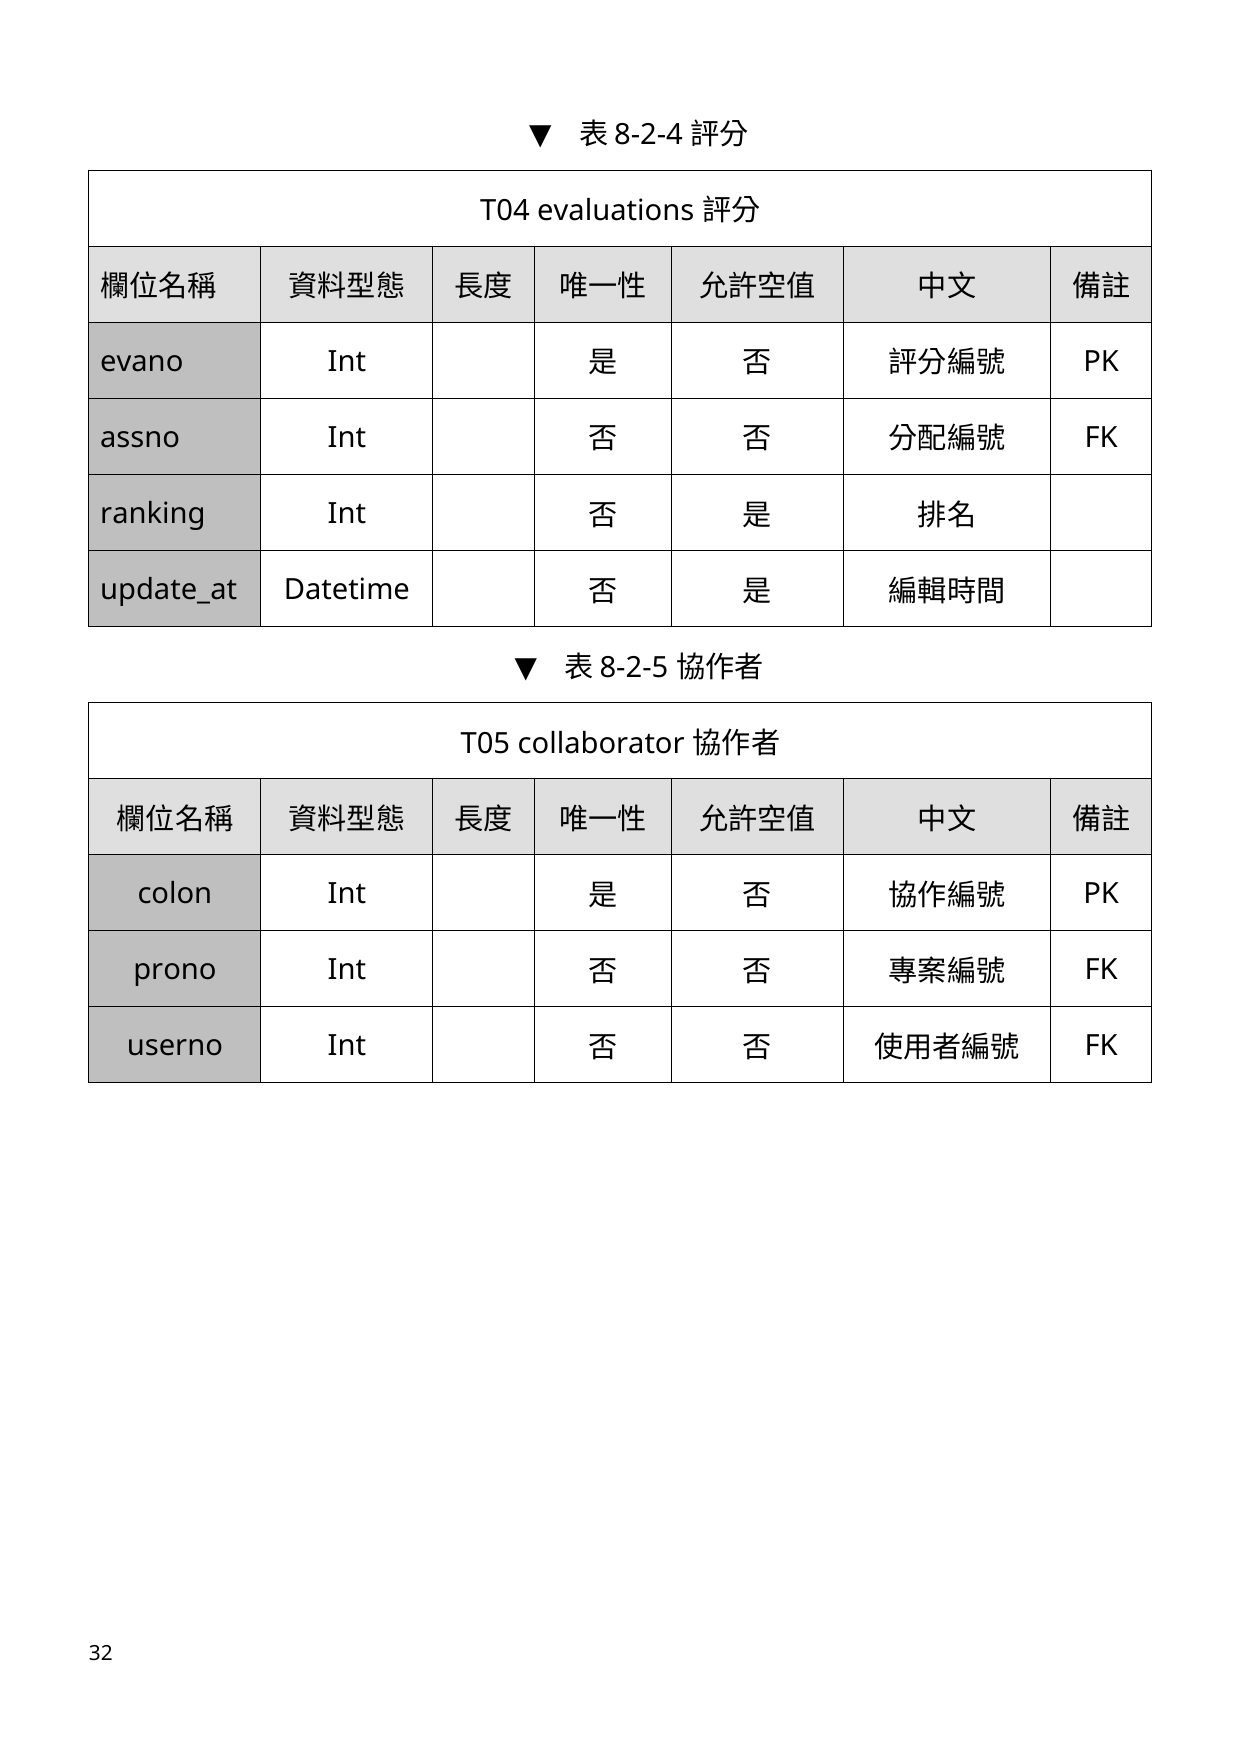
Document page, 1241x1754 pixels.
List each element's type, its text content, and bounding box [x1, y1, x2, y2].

table_cell 否 [535, 931, 671, 1006]
table_cell 否 [672, 855, 843, 930]
table_cell [433, 475, 534, 550]
table_cell 分配編號 [844, 399, 1050, 474]
table_cell 資料型態 [261, 779, 432, 854]
table_cell PK [1051, 323, 1151, 398]
table_cell 協作編號 [844, 855, 1050, 930]
table_cell 否 [672, 323, 843, 398]
table_cell FK [1051, 399, 1151, 474]
table_cell 否 [535, 551, 671, 626]
table_cell 否 [535, 475, 671, 550]
table_cell userno [89, 1007, 260, 1082]
table_cell 編輯時間 [844, 551, 1050, 626]
table_cell 中文 [844, 779, 1050, 854]
table_cell 評分編號 [844, 323, 1050, 398]
table_cell 允許空值 [672, 779, 843, 854]
table_cell 專案編號 [844, 931, 1050, 1006]
table_cell Int [261, 1007, 432, 1082]
table_cell PK [1051, 855, 1151, 930]
table_cell 是 [672, 475, 843, 550]
table_header T04 evaluations 評分 [89, 171, 1151, 246]
table_cell [1051, 475, 1151, 550]
table_cell Int [261, 399, 432, 474]
table_header T05 collaborator 協作者 [89, 703, 1151, 778]
table_cell prono [89, 931, 260, 1006]
table_cell Int [261, 475, 432, 550]
table_cell 唯一性 [535, 247, 671, 322]
table_cell 資料型態 [261, 247, 432, 322]
table_cell [1051, 551, 1151, 626]
list 表8-2-4 評分 [126, 94, 1152, 169]
list 表8-2-5 協作者 [126, 627, 1152, 702]
table_cell 長度 [433, 247, 534, 322]
table_cell 備註 [1051, 247, 1151, 322]
table_cell 否 [535, 399, 671, 474]
table_cell 否 [535, 1007, 671, 1082]
table_cell 是 [672, 551, 843, 626]
table_cell 否 [672, 399, 843, 474]
table_cell update_at [89, 551, 260, 626]
table_cell ranking [89, 475, 260, 550]
table_cell evano [89, 323, 260, 398]
table_cell FK [1051, 931, 1151, 1006]
table_cell 欄位名稱 [89, 779, 260, 854]
table_cell Int [261, 323, 432, 398]
table_cell 否 [672, 931, 843, 1006]
table_cell Int [261, 855, 432, 930]
table_cell [433, 931, 534, 1006]
table_cell 是 [535, 855, 671, 930]
table_cell 唯一性 [535, 779, 671, 854]
table_cell FK [1051, 1007, 1151, 1082]
table_cell colon [89, 855, 260, 930]
table_cell [433, 399, 534, 474]
table_cell 長度 [433, 779, 534, 854]
table_cell 使用者編號 [844, 1007, 1050, 1082]
table_cell [433, 323, 534, 398]
table_cell 允許空值 [672, 247, 843, 322]
table_cell assno [89, 399, 260, 474]
table_cell 欄位名稱 [89, 247, 260, 322]
table_cell Datetime [261, 551, 432, 626]
table_cell 備註 [1051, 779, 1151, 854]
table_cell [433, 551, 534, 626]
table_cell [433, 1007, 534, 1082]
table_cell 排名 [844, 475, 1050, 550]
table_cell [433, 855, 534, 930]
table_cell Int [261, 931, 432, 1006]
table_cell 中文 [844, 247, 1050, 322]
table_cell 否 [672, 1007, 843, 1082]
table_cell 是 [535, 323, 671, 398]
